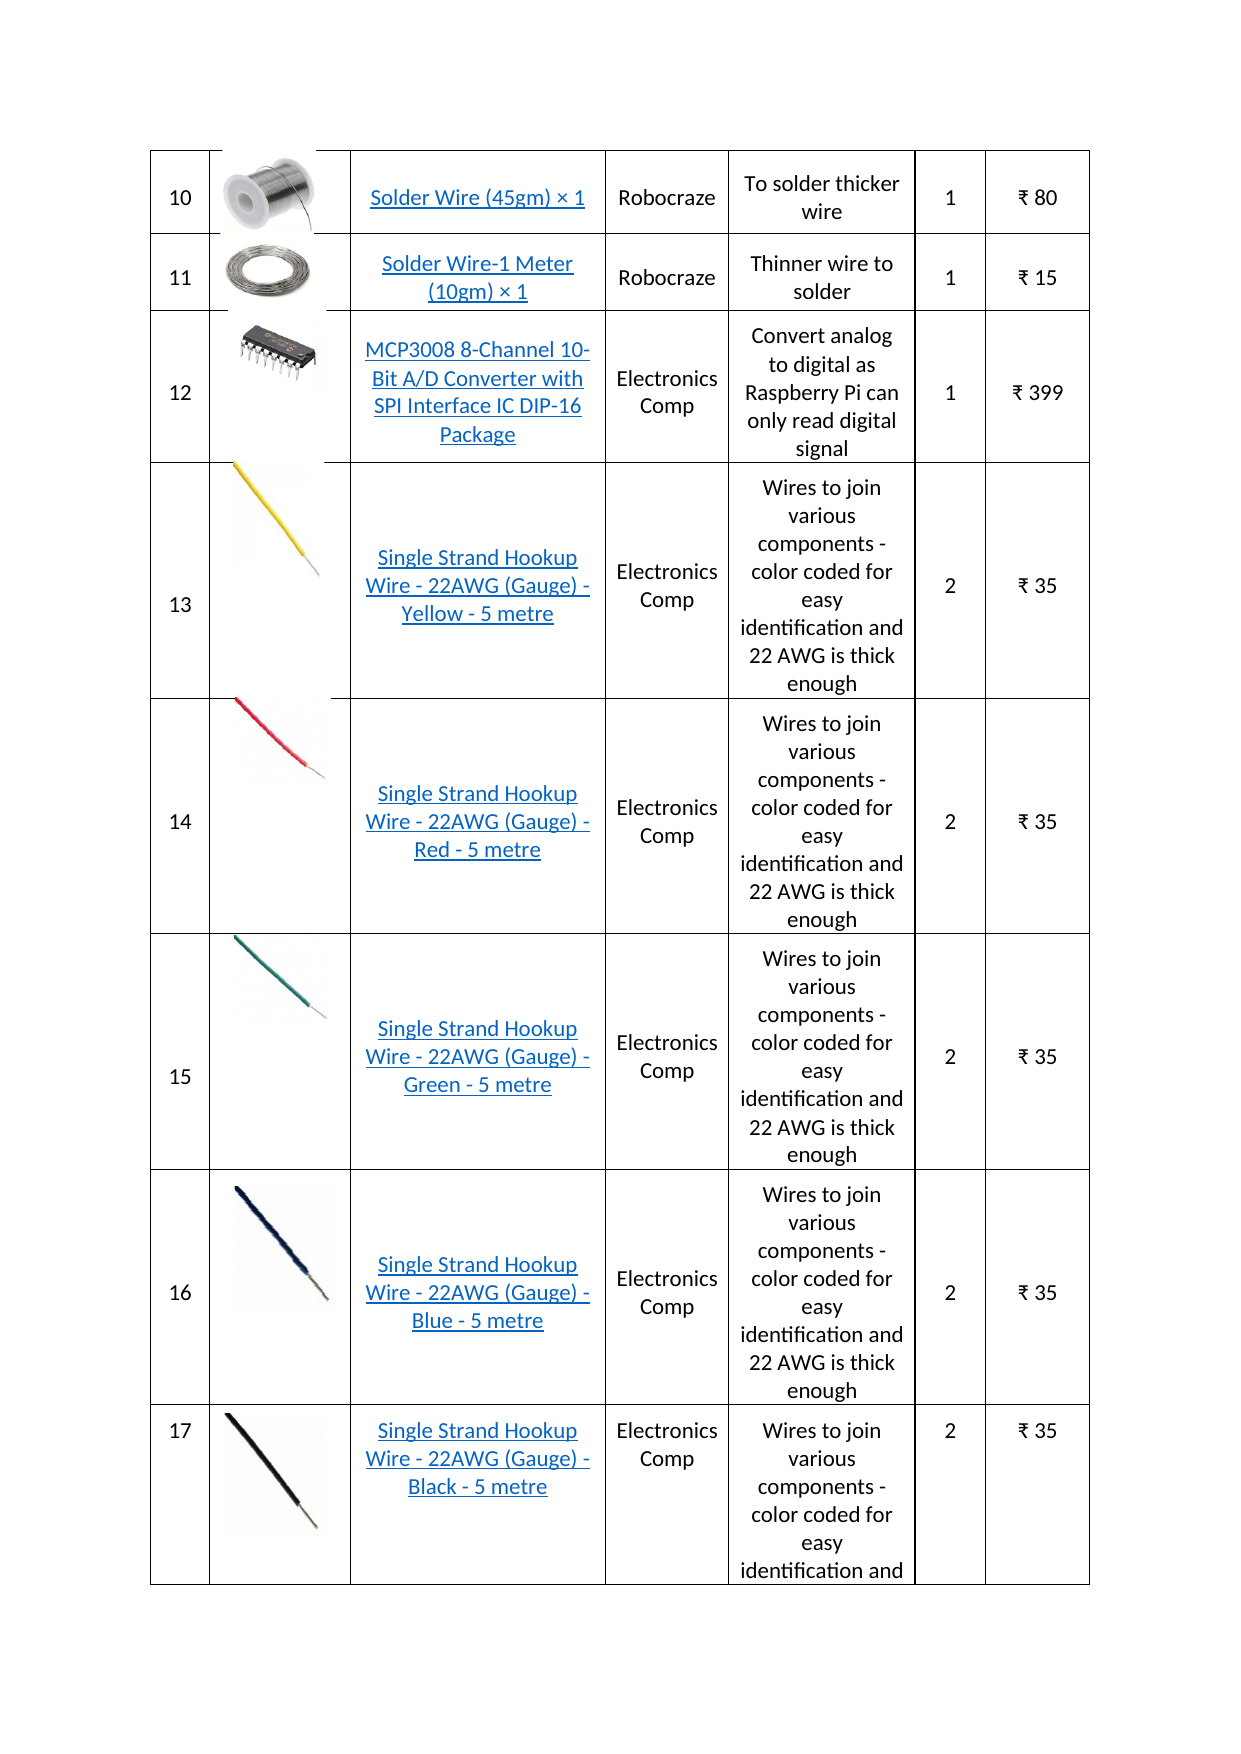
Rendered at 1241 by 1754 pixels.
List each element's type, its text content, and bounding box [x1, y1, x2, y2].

table_cell 13 [151, 463, 209, 697]
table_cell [351, 1405, 605, 1584]
table_cell ₹ 35 [986, 463, 1089, 697]
table_cell 15 [151, 934, 209, 1169]
table_cell 12 [151, 311, 209, 462]
table_cell ₹ 35 [986, 1405, 1089, 1584]
table_cell Electronics Comp [606, 1405, 728, 1584]
table_cell MCP3008 8-Channel 10-Bit A/D Converter with SPI Interface IC DIP-16 Package [351, 311, 605, 462]
table_cell Solder Wire-1 Meter (10gm) × 1 [351, 234, 605, 310]
picture [234, 1186, 337, 1311]
table_cell Single Strand Hookup Wire - 22AWG (Gauge) - Green - 5 metre [351, 934, 605, 1169]
table_cell Single Strand Hookup Wire - 22AWG (Gauge) - Yellow - 5 metre [351, 463, 605, 697]
table_cell [210, 234, 350, 310]
table_cell 2 [916, 934, 985, 1169]
picture [228, 310, 327, 399]
table_cell Robocraze [606, 151, 728, 233]
table_cell Wires to join various components - color coded for easy identification and 22 AWG is thick enough [729, 934, 914, 1169]
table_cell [729, 1405, 914, 1584]
table_cell 2 [916, 1405, 985, 1584]
table_cell [210, 934, 350, 1169]
picture [234, 697, 331, 783]
table_cell 2 [916, 699, 985, 933]
table_cell Electronics Comp [606, 311, 728, 462]
table_cell [210, 311, 350, 462]
table_cell [317, 151, 350, 233]
table_cell ₹ 399 [986, 311, 1089, 462]
table_cell 1 [916, 234, 985, 310]
table_cell [210, 463, 350, 697]
table_cell ₹ 15 [986, 234, 1089, 310]
table_cell Thinner wire to solder [729, 234, 914, 310]
table_cell Wires to join various components - color coded for easy identification and 22 AWG is thick enough [729, 463, 914, 697]
table_cell ₹ 35 [986, 934, 1089, 1169]
table_cell Solder Wire (45gm) × 1 [351, 151, 605, 233]
table_cell 14 [151, 699, 209, 933]
table_cell Electronics Comp [606, 699, 728, 933]
table_cell To solder thicker wire [729, 151, 914, 233]
table_cell Wires to join various components - color coded for easy identification and 22 AWG is thick enough [729, 1170, 914, 1404]
table_cell Robocraze [606, 234, 728, 310]
table_cell Convert analog to digital as Raspberry Pi can only read digital signal [729, 311, 914, 462]
table_cell Electronics Comp [606, 1170, 728, 1404]
picture [233, 935, 330, 1023]
table_cell [210, 699, 350, 933]
table_cell [210, 151, 222, 233]
picture [233, 461, 325, 583]
table_cell Single Strand Hookup Wire - 22AWG (Gauge) - Red - 5 metre [351, 699, 605, 933]
table_cell 16 [151, 1170, 209, 1404]
picture [224, 1413, 325, 1536]
table_cell Single Strand Hookup Wire - 22AWG (Gauge) - Blue - 5 metre [351, 1170, 605, 1404]
table_cell [210, 1170, 350, 1404]
table_cell 11 [151, 234, 209, 310]
table_cell 17 [151, 1405, 209, 1584]
table_cell 1 [916, 151, 985, 233]
table_cell Electronics Comp [606, 934, 728, 1169]
table_cell 1 [916, 311, 985, 462]
table_cell 2 [916, 463, 985, 697]
table_cell 2 [916, 1170, 985, 1404]
table_cell ₹ 35 [986, 1170, 1089, 1404]
picture [220, 150, 317, 308]
table_cell 10 [151, 151, 209, 233]
table_cell ₹ 35 [986, 699, 1089, 933]
table_cell Electronics Comp [606, 463, 728, 697]
table_cell Wires to join various components - color coded for easy identification and 22 AWG is thick enough [729, 699, 914, 933]
table_cell [210, 1405, 350, 1584]
table_cell ₹ 80 [986, 151, 1089, 233]
